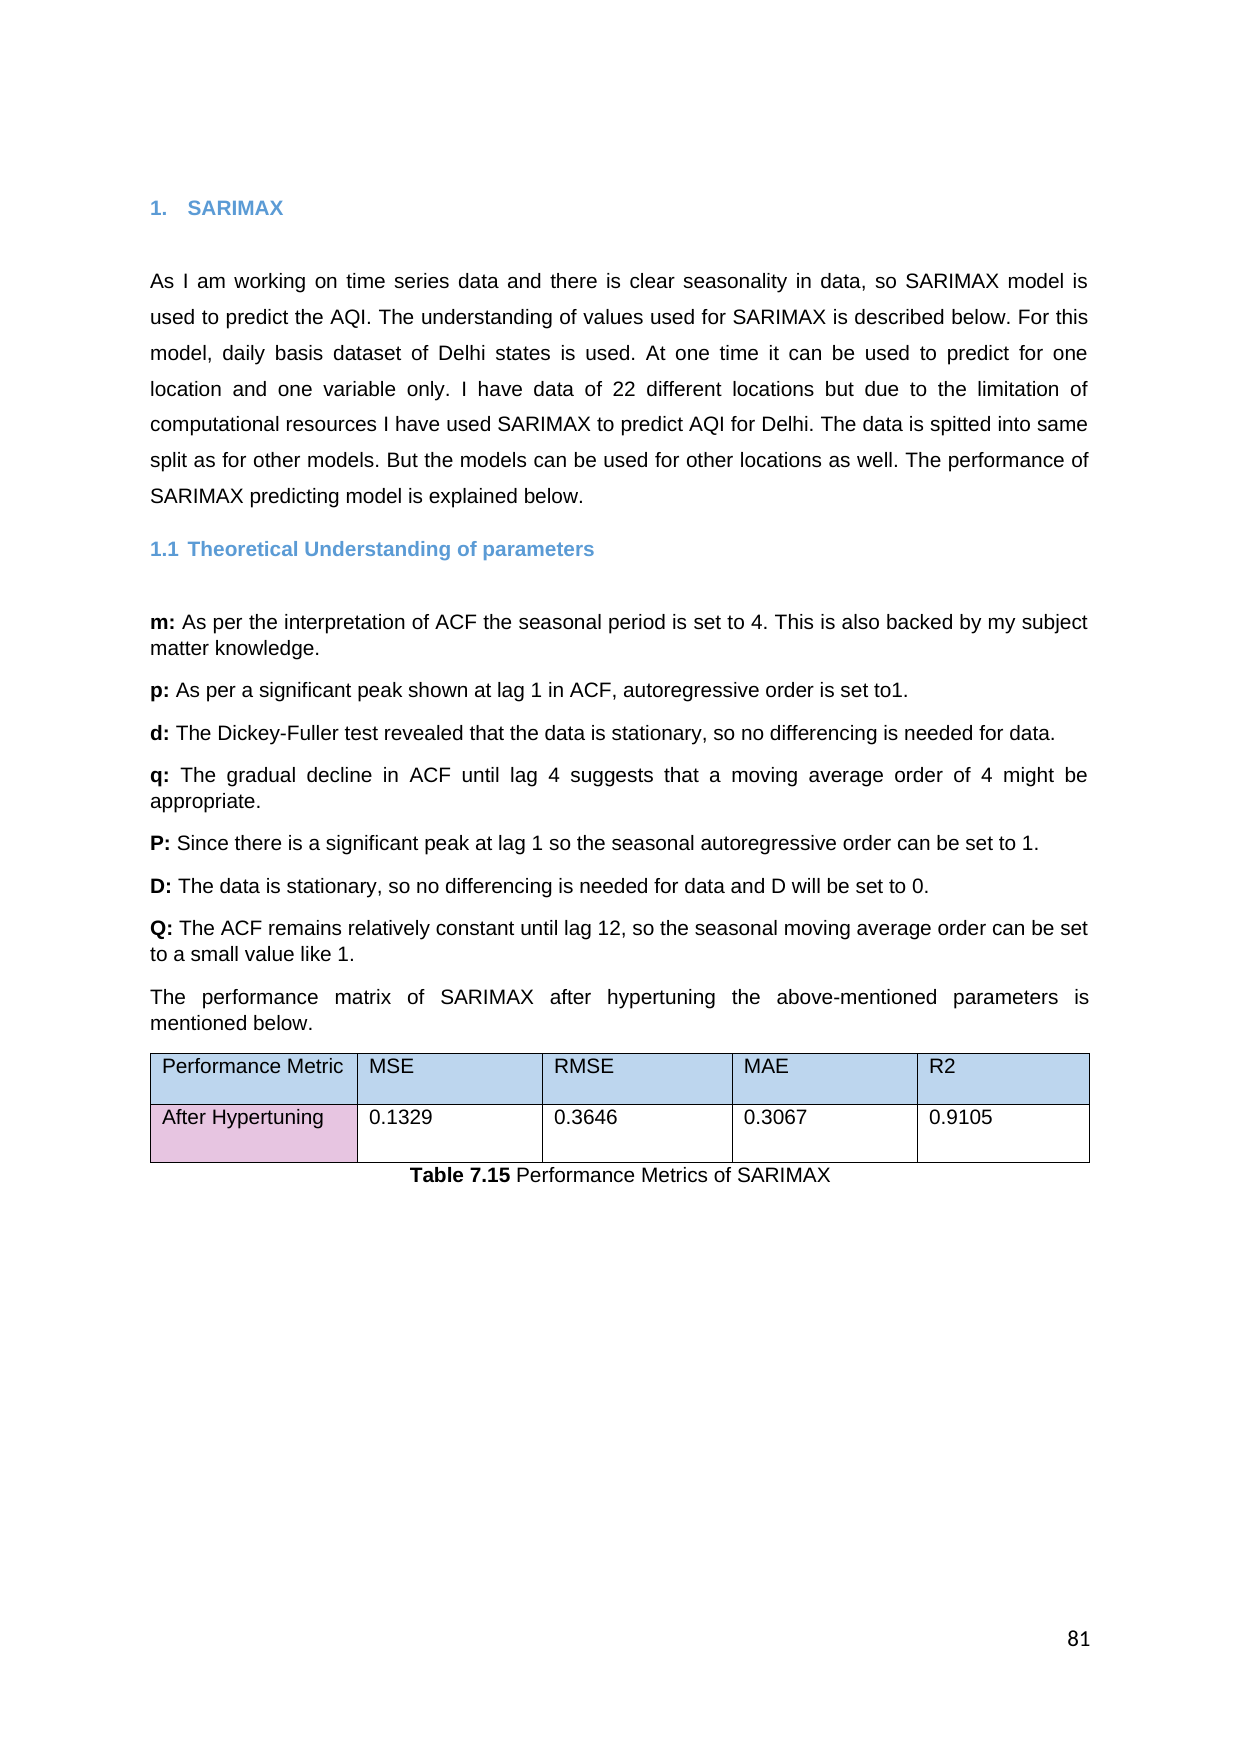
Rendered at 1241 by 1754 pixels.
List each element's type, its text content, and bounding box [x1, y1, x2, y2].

table_cell 0.1329 [358, 1105, 542, 1162]
text d: The Dickey-Fuller test revealed that the data is stationary, so no differencing is needed for data. [150, 720, 1090, 744]
table_header MSE [358, 1054, 542, 1104]
table_cell 0.9105 [918, 1105, 1089, 1162]
table_cell 0.3646 [543, 1105, 732, 1162]
table_cell After Hypertuning [151, 1105, 357, 1162]
text q: The gradual decline in ACF until lag 4 suggests that a moving average order of 4 might be appropriate. [150, 763, 1090, 813]
text D: The data is stationary, so no differencing is needed for data and D will be set to 0. [150, 874, 1090, 898]
text As I am working on time series data and there is clear seasonality in data, so SARIMAX model is used to predict the AQI. The understanding of values used for SARIMAX is described below. For this model, daily basis dataset of Delhi states is used. At one time it can be used to predict for one location and one variable only. I have data of 22 different locations but due to the limitation of computational resources I have used SARIMAX to predict AQI for Delhi. The data is spitted into same split as for other models. But the models can be used for other locations as well. The performance of SARIMAX predicting model is explained below. [150, 268, 1090, 508]
text Table 7.15 Performance Metrics of SARIMAX [150, 1163, 1090, 1187]
table_header Performance Metric [151, 1054, 357, 1104]
table_header RMSE [543, 1054, 732, 1104]
subtitle SARIMAX [150, 196, 1090, 220]
text The performance matrix of SARIMAX after hypertuning the above-mentioned parameters is mentioned below. [150, 984, 1090, 1034]
text m: As per the interpretation of ACF the seasonal period is set to 4. This is also backed by my subject matter knowledge. [150, 609, 1090, 659]
subtitle Theoretical Understanding of parameters [150, 537, 1090, 561]
table_cell 0.3067 [733, 1105, 917, 1162]
text P: Since there is a significant peak at lag 1 so the seasonal autoregressive order can be set to 1. [150, 831, 1090, 855]
text Q: The ACF remains relatively constant until lag 12, so the seasonal moving average order can be set to a small value like 1. [150, 916, 1090, 966]
table_header MAE [733, 1054, 917, 1104]
text p: As per a significant peak shown at lag 1 in ACF, autoregressive order is set to1. [150, 678, 1090, 702]
table_header R2 [918, 1054, 1089, 1104]
